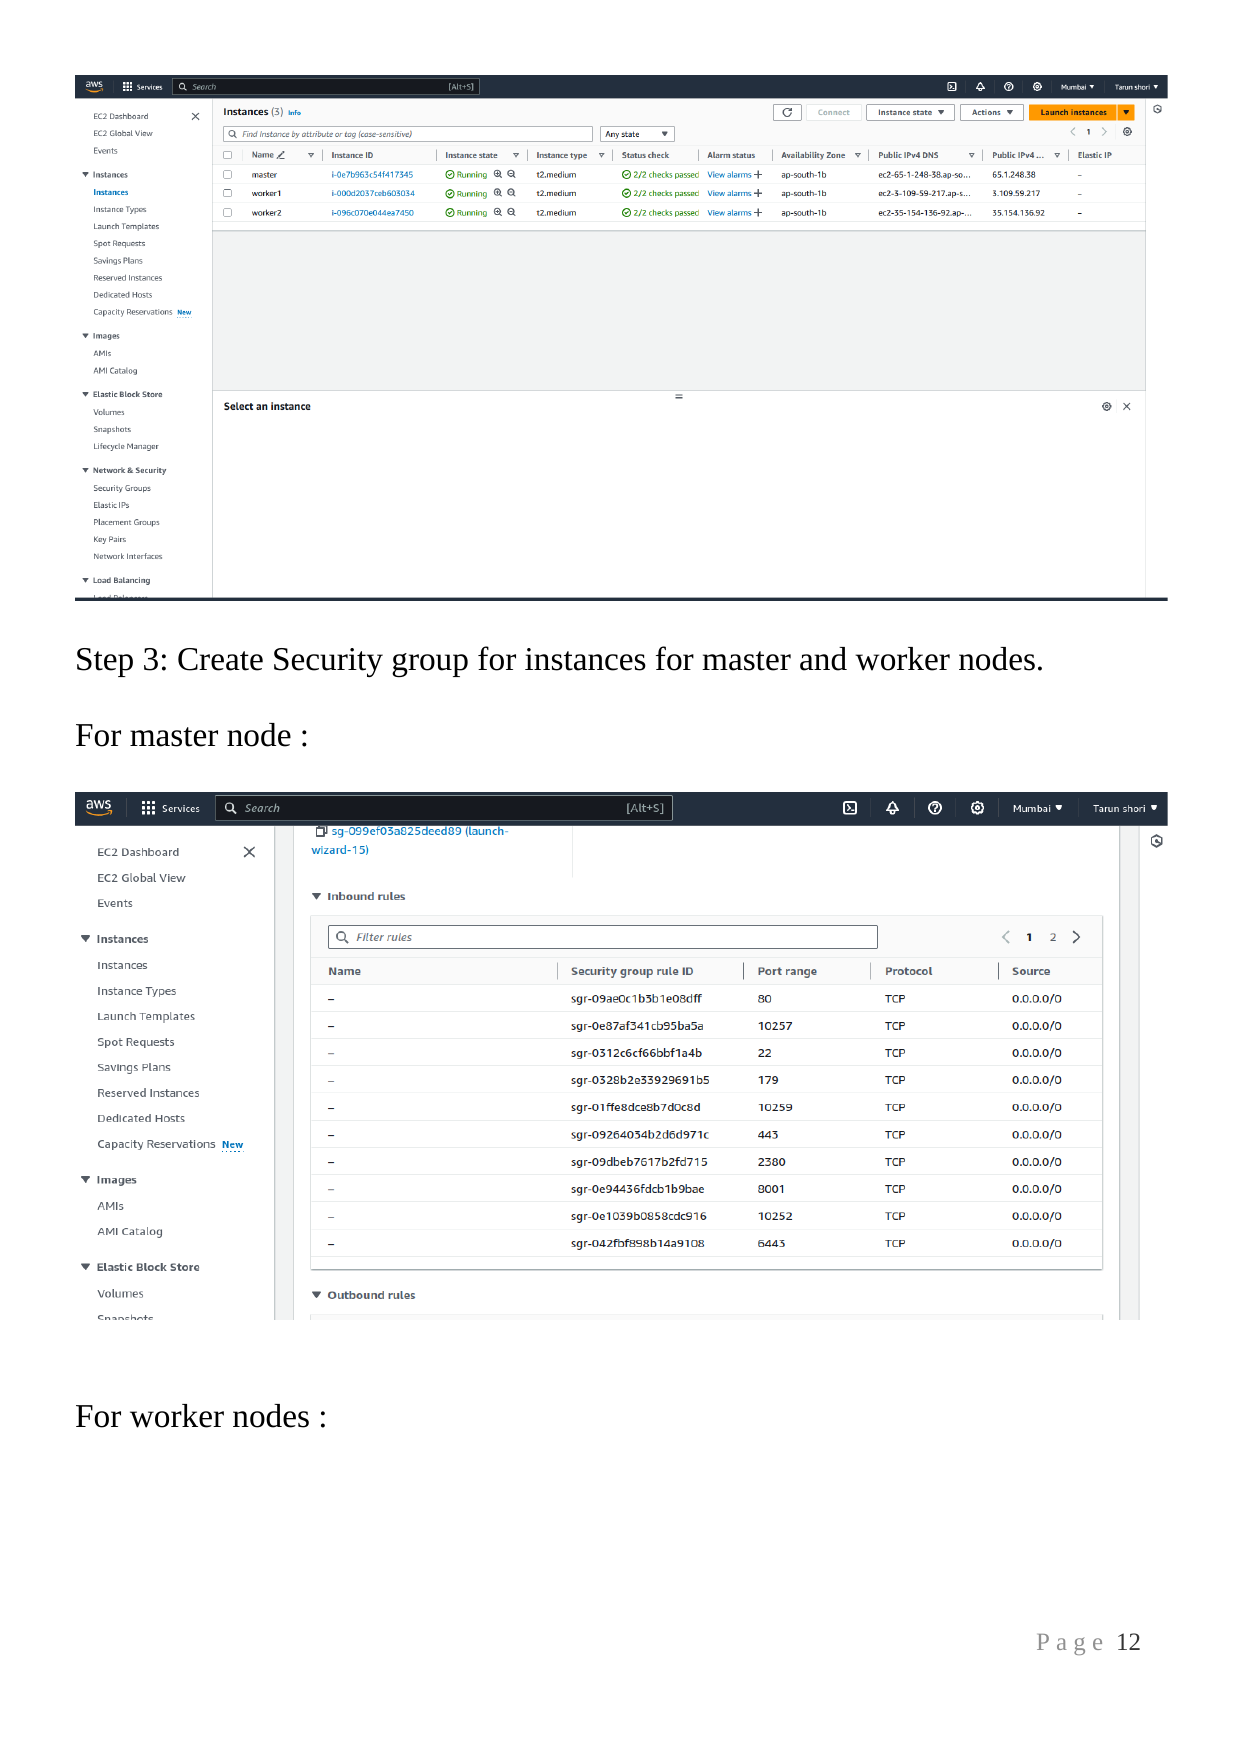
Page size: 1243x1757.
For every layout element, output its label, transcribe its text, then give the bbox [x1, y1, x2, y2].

text Step 3: Create Security group for instances for master and worker nodes. [75, 639, 1168, 677]
text For master node : [75, 716, 1168, 754]
picture [75, 792, 1168, 1320]
list For worker nodes : [75, 1396, 1168, 1434]
picture [75, 75, 1168, 601]
